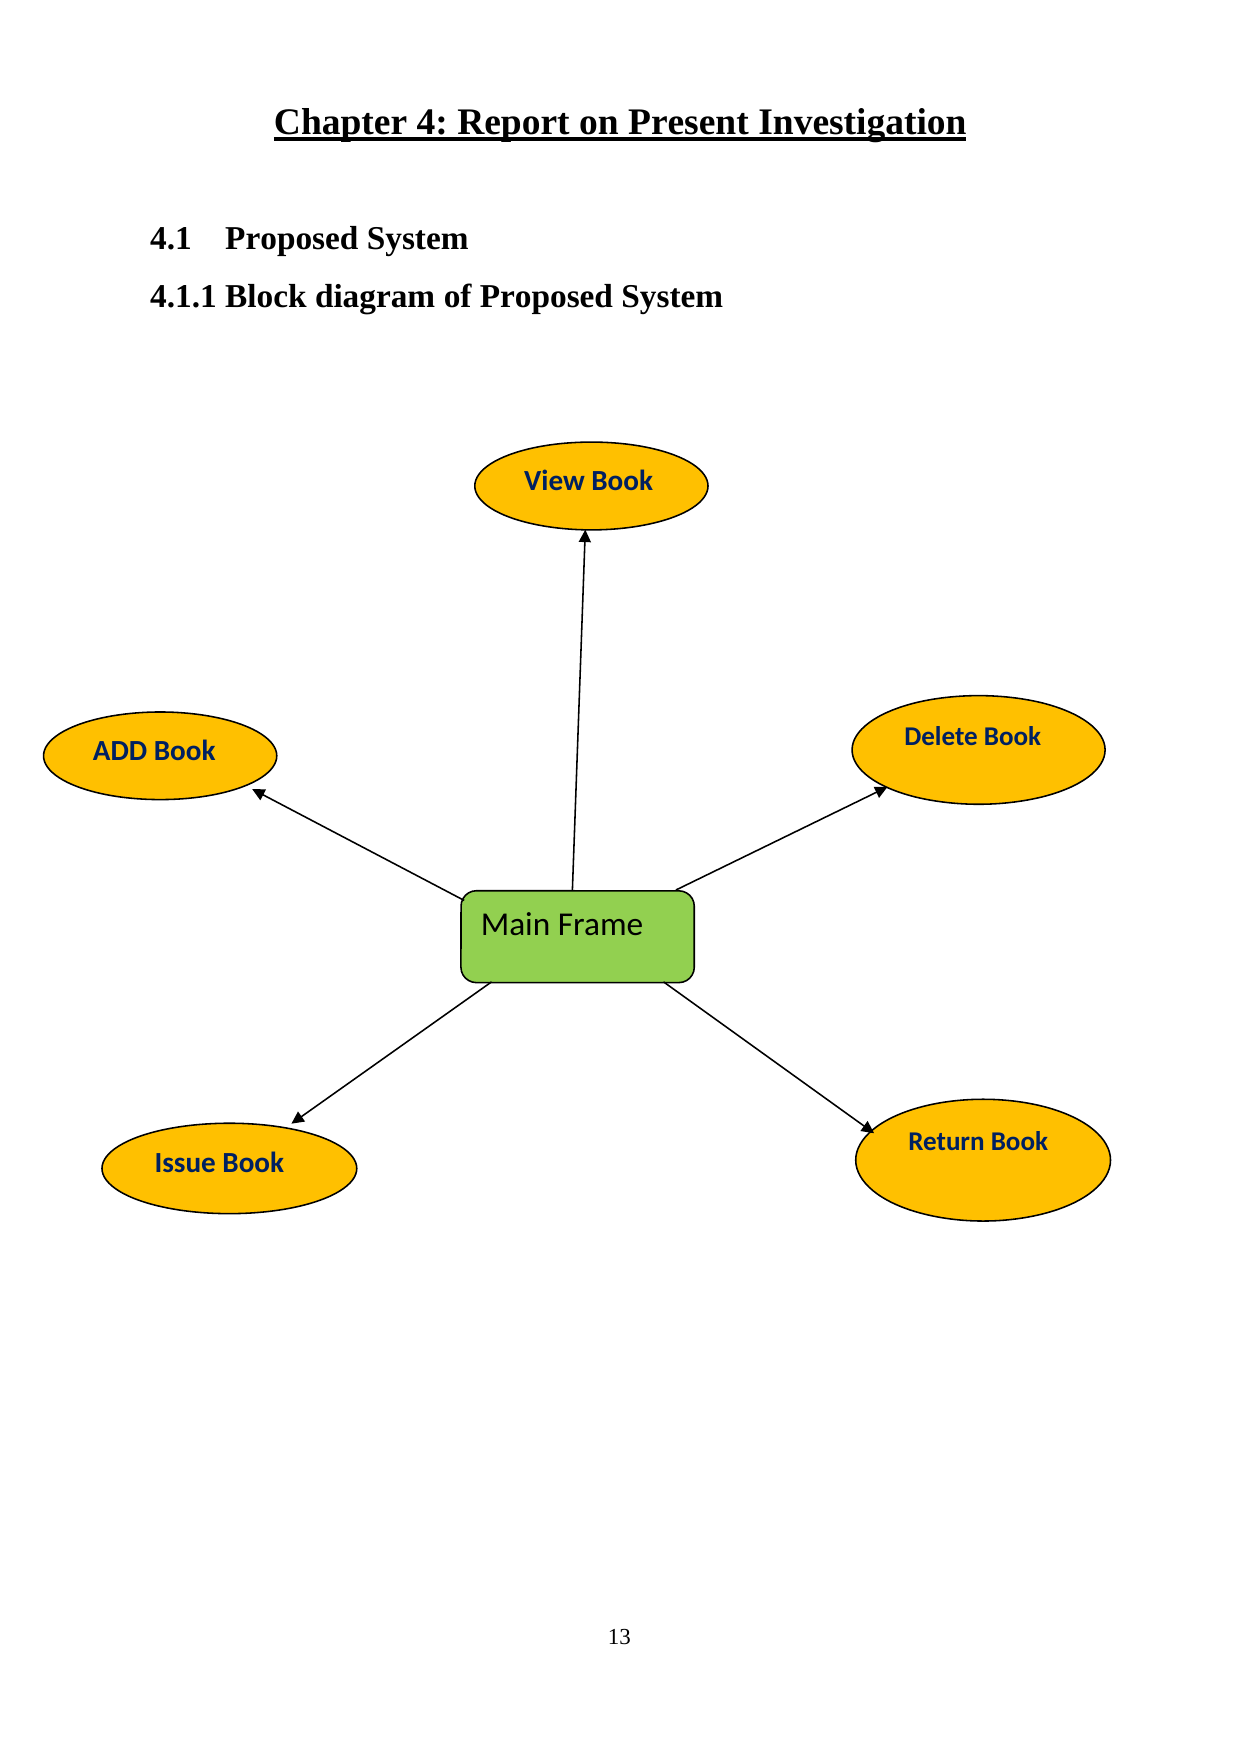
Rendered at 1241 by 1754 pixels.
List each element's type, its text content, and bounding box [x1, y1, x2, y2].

list Block diagram of Proposed System [150, 276, 1240, 314]
subtitle Chapter 4: Report on Present Investigation [272, 99, 968, 143]
subtitle Proposed System [150, 218, 1240, 256]
